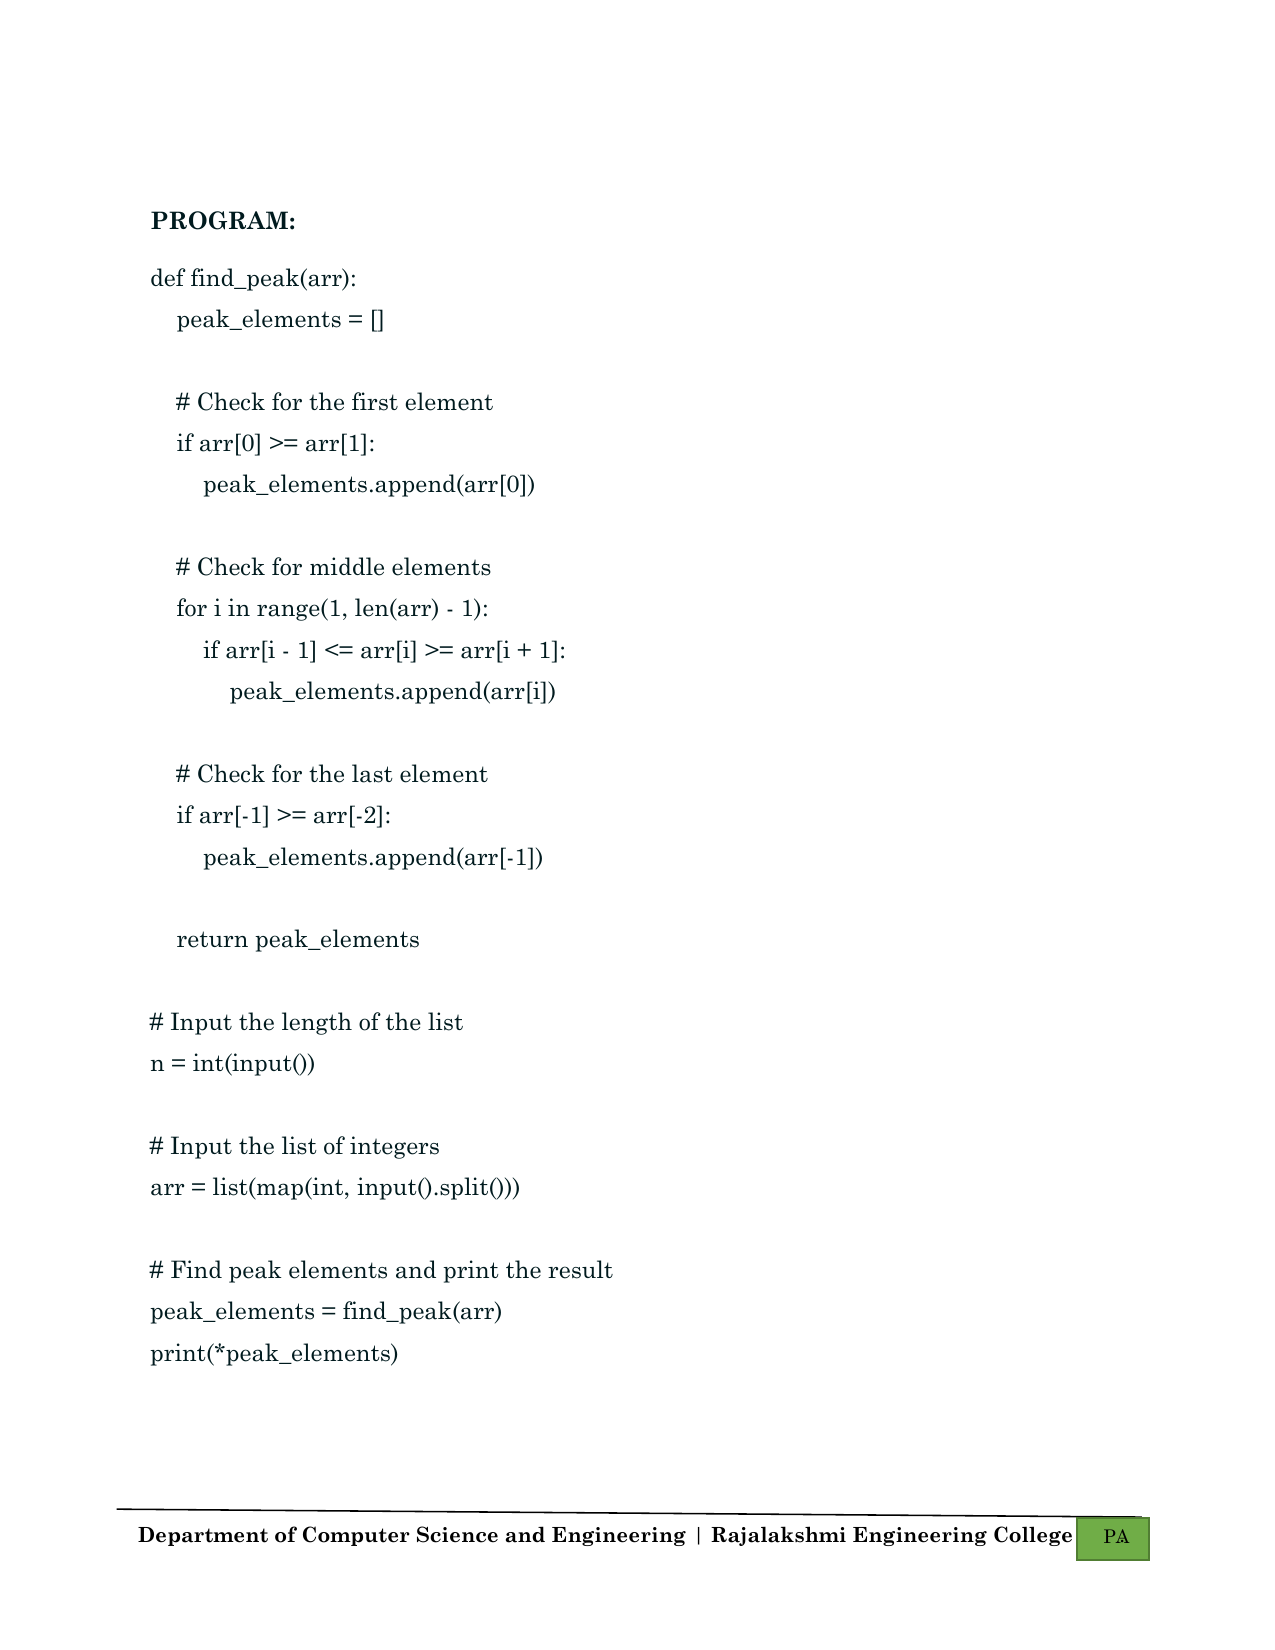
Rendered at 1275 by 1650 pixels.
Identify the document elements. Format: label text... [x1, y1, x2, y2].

text peak_elements.append(arr[i]) [150, 676, 1125, 705]
text n = int(input()) [150, 1048, 1125, 1077]
text peak_elements.append(arr[0]) [150, 469, 1125, 498]
text # Input the length of the list [150, 1007, 1125, 1036]
text # Check for middle elements [150, 552, 1125, 581]
text PROGRAM: [150, 206, 1125, 235]
text peak_elements.append(arr[-1]) [150, 841, 1125, 870]
text if arr[i - 1] <= arr[i] >= arr[i + 1]: [150, 634, 1125, 663]
text arr = list(map(int, input().split())) [150, 1172, 1125, 1201]
text # Input the list of integers [150, 1131, 1125, 1159]
text if arr[-1] >= arr[-2]: [150, 800, 1125, 829]
text # Find peak elements and print the result [150, 1255, 1125, 1284]
text peak_elements = find_peak(arr) [150, 1296, 1125, 1325]
text def find_peak(arr): [150, 262, 1125, 291]
text return peak_elements [150, 924, 1125, 953]
text for i in range(1, len(arr) - 1): [150, 593, 1125, 622]
text print(*peak_elements) [150, 1337, 1125, 1366]
text peak_elements = [] [150, 304, 1125, 332]
text # Check for the first element [150, 386, 1125, 415]
text if arr[0] >= arr[1]: [150, 428, 1125, 457]
text # Check for the last element [150, 758, 1125, 787]
